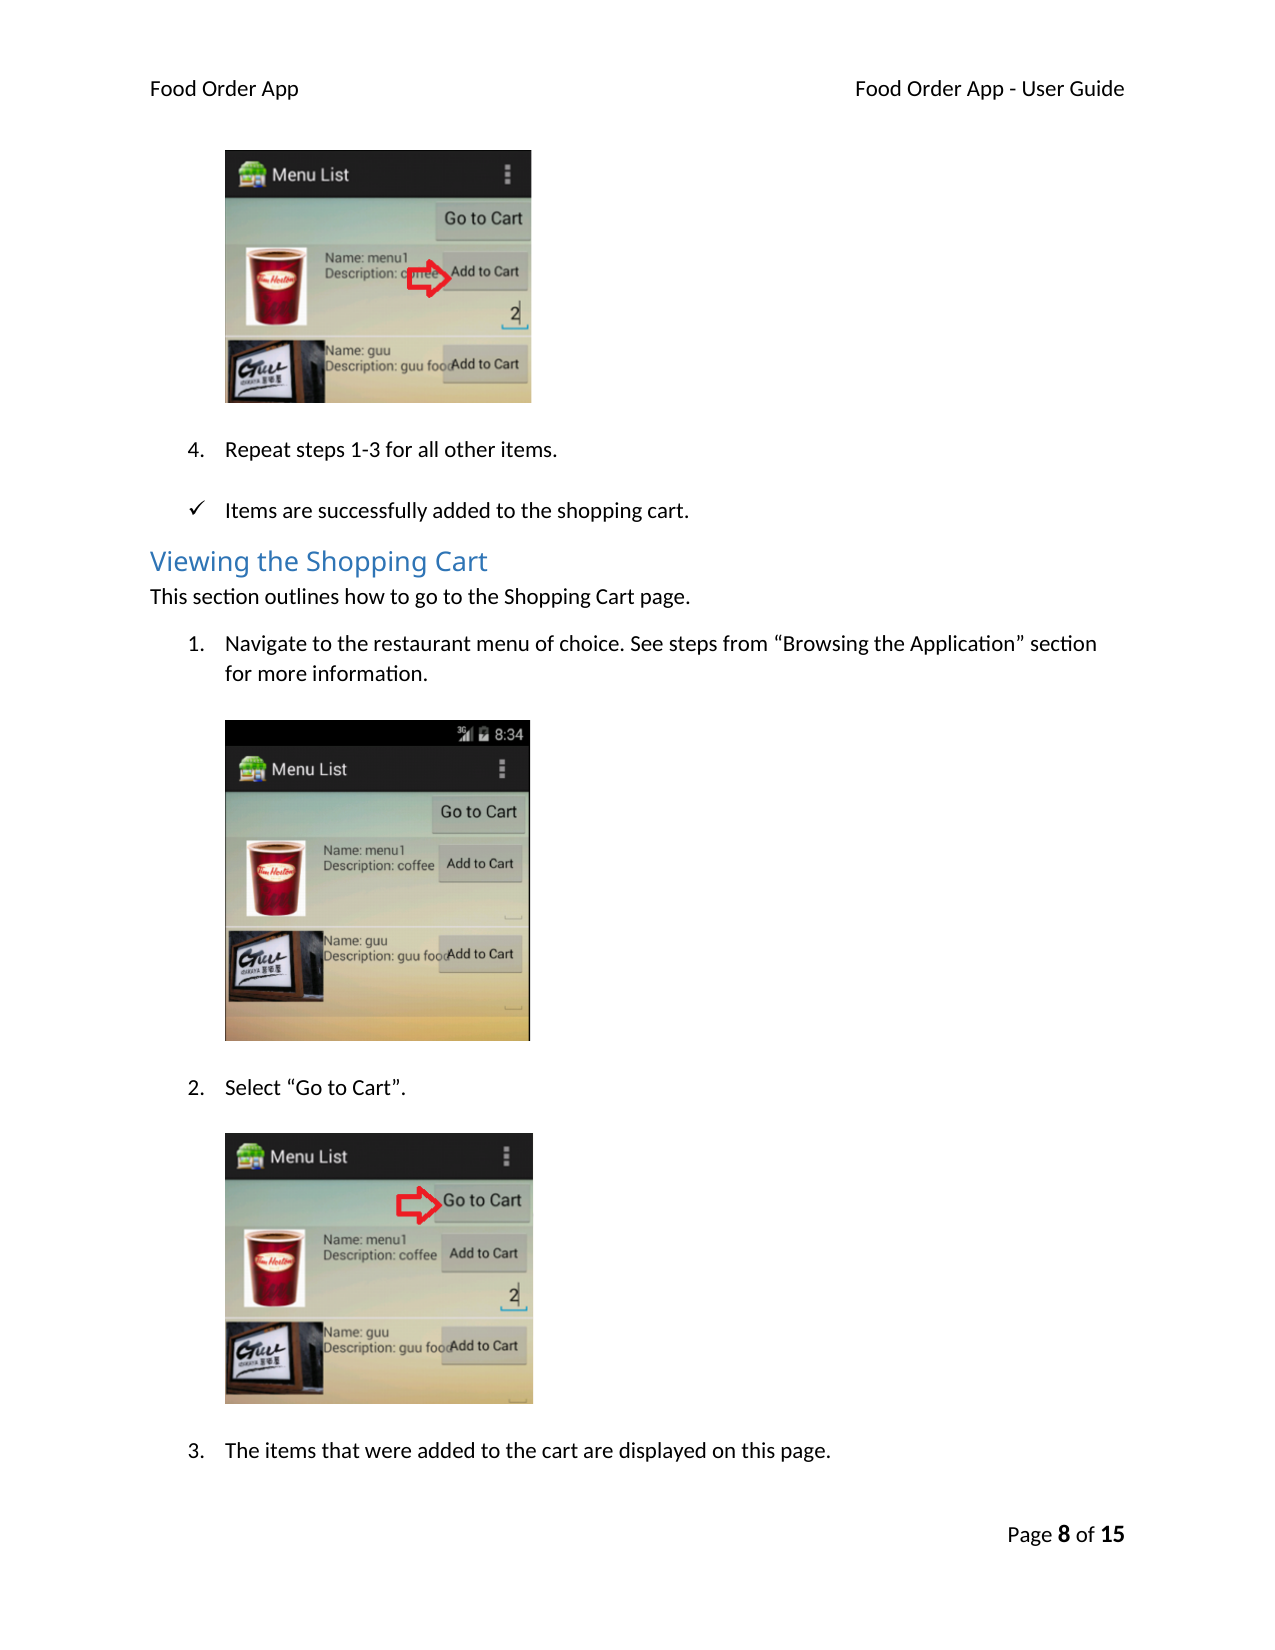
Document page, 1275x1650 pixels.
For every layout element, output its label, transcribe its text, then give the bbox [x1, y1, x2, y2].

picture [225, 1133, 534, 1404]
list Repeat steps 1-3 for all other items. [187, 435, 1125, 463]
subtitle Viewing the Shopping Cart [150, 543, 1125, 579]
text This section outlines how to go to the Shopping Cart page. [150, 582, 1125, 611]
list Navigate to the restaurant menu of choice. See steps from “Browsing the Application” section for more information. [187, 629, 1125, 688]
list Select “Go to Cart”. [187, 1073, 1125, 1101]
picture [225, 720, 530, 1041]
list Items are successfully added to the shopping cart. [187, 496, 1125, 524]
picture [225, 150, 532, 403]
list The items that were added to the cart are displayed on this page. [187, 1436, 1125, 1464]
